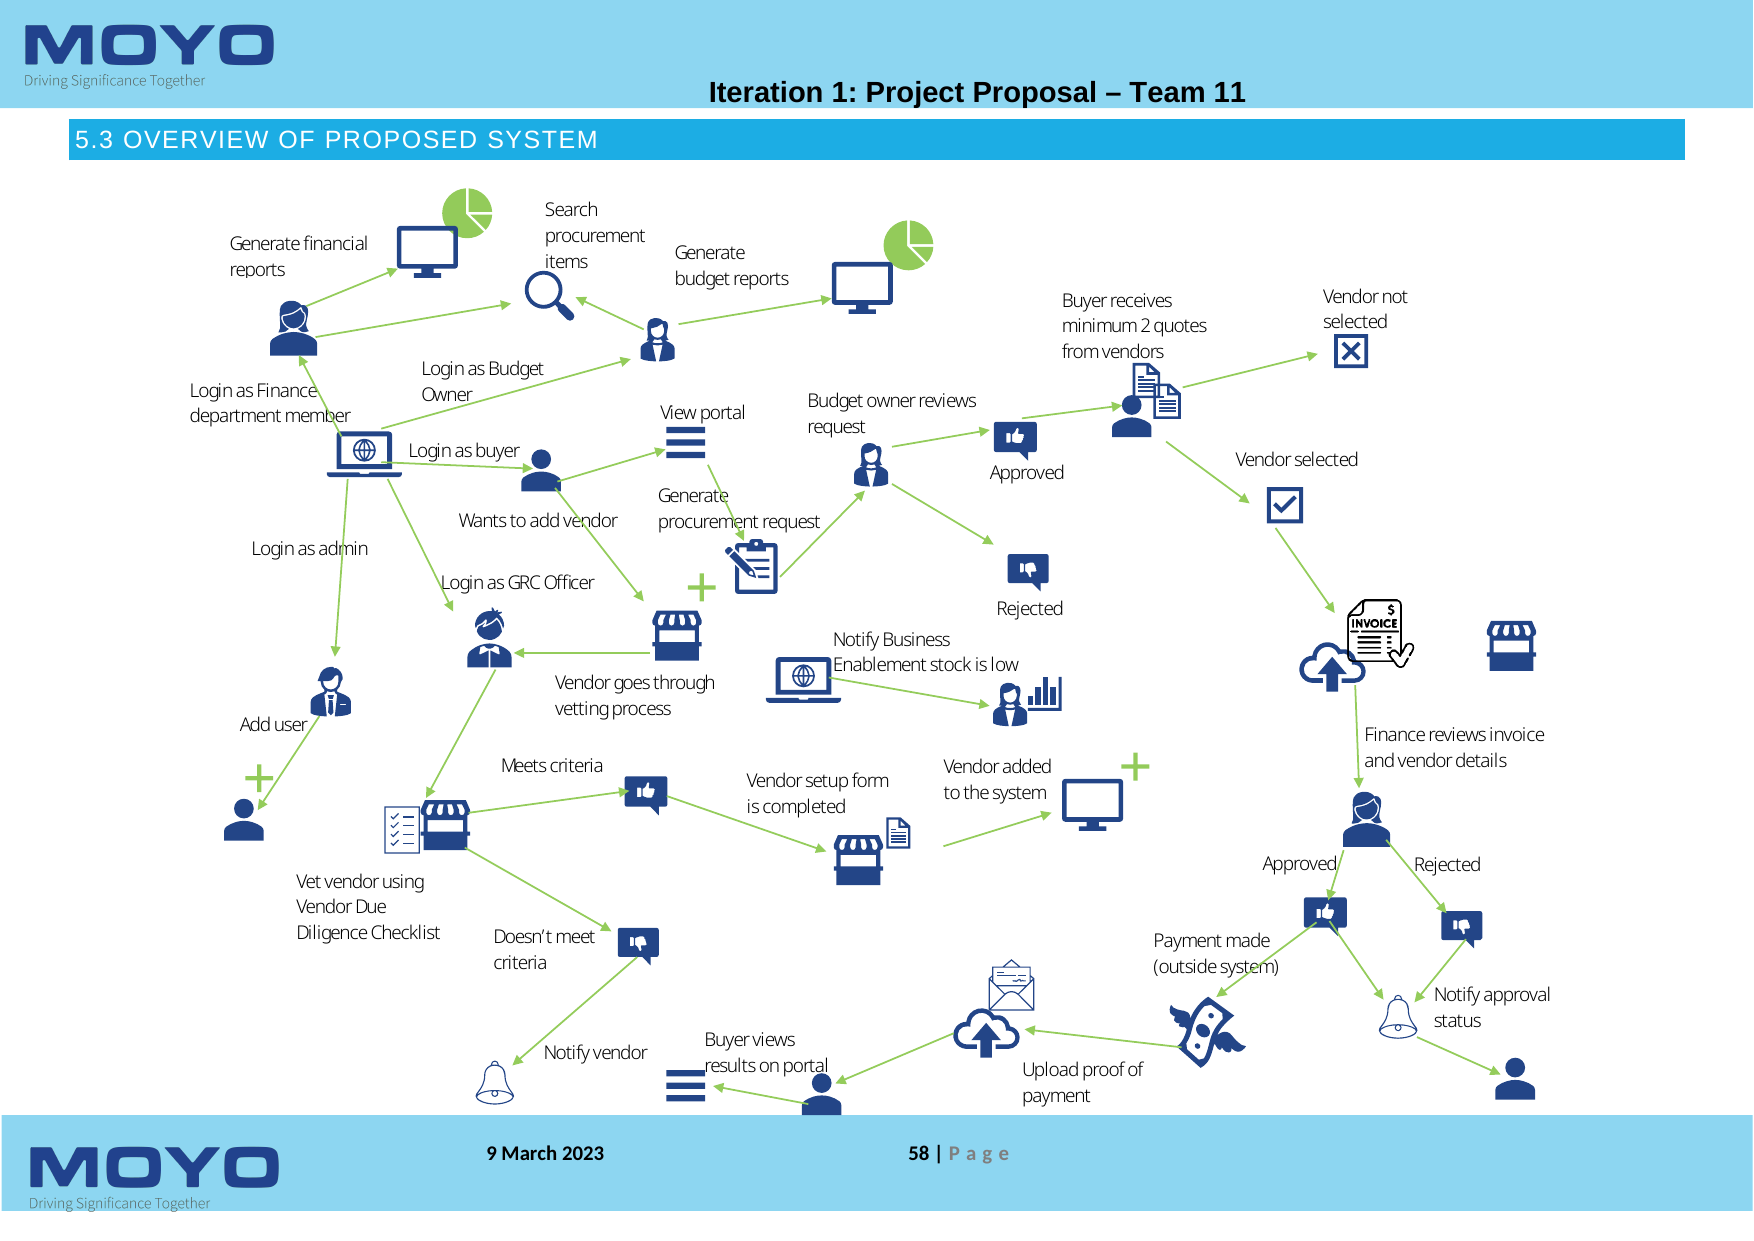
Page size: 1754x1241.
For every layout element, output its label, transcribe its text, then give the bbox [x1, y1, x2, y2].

subtitle 5.3 overview of Proposed System [75, 125, 1679, 154]
picture [21, 19, 277, 92]
picture [26, 1142, 282, 1215]
